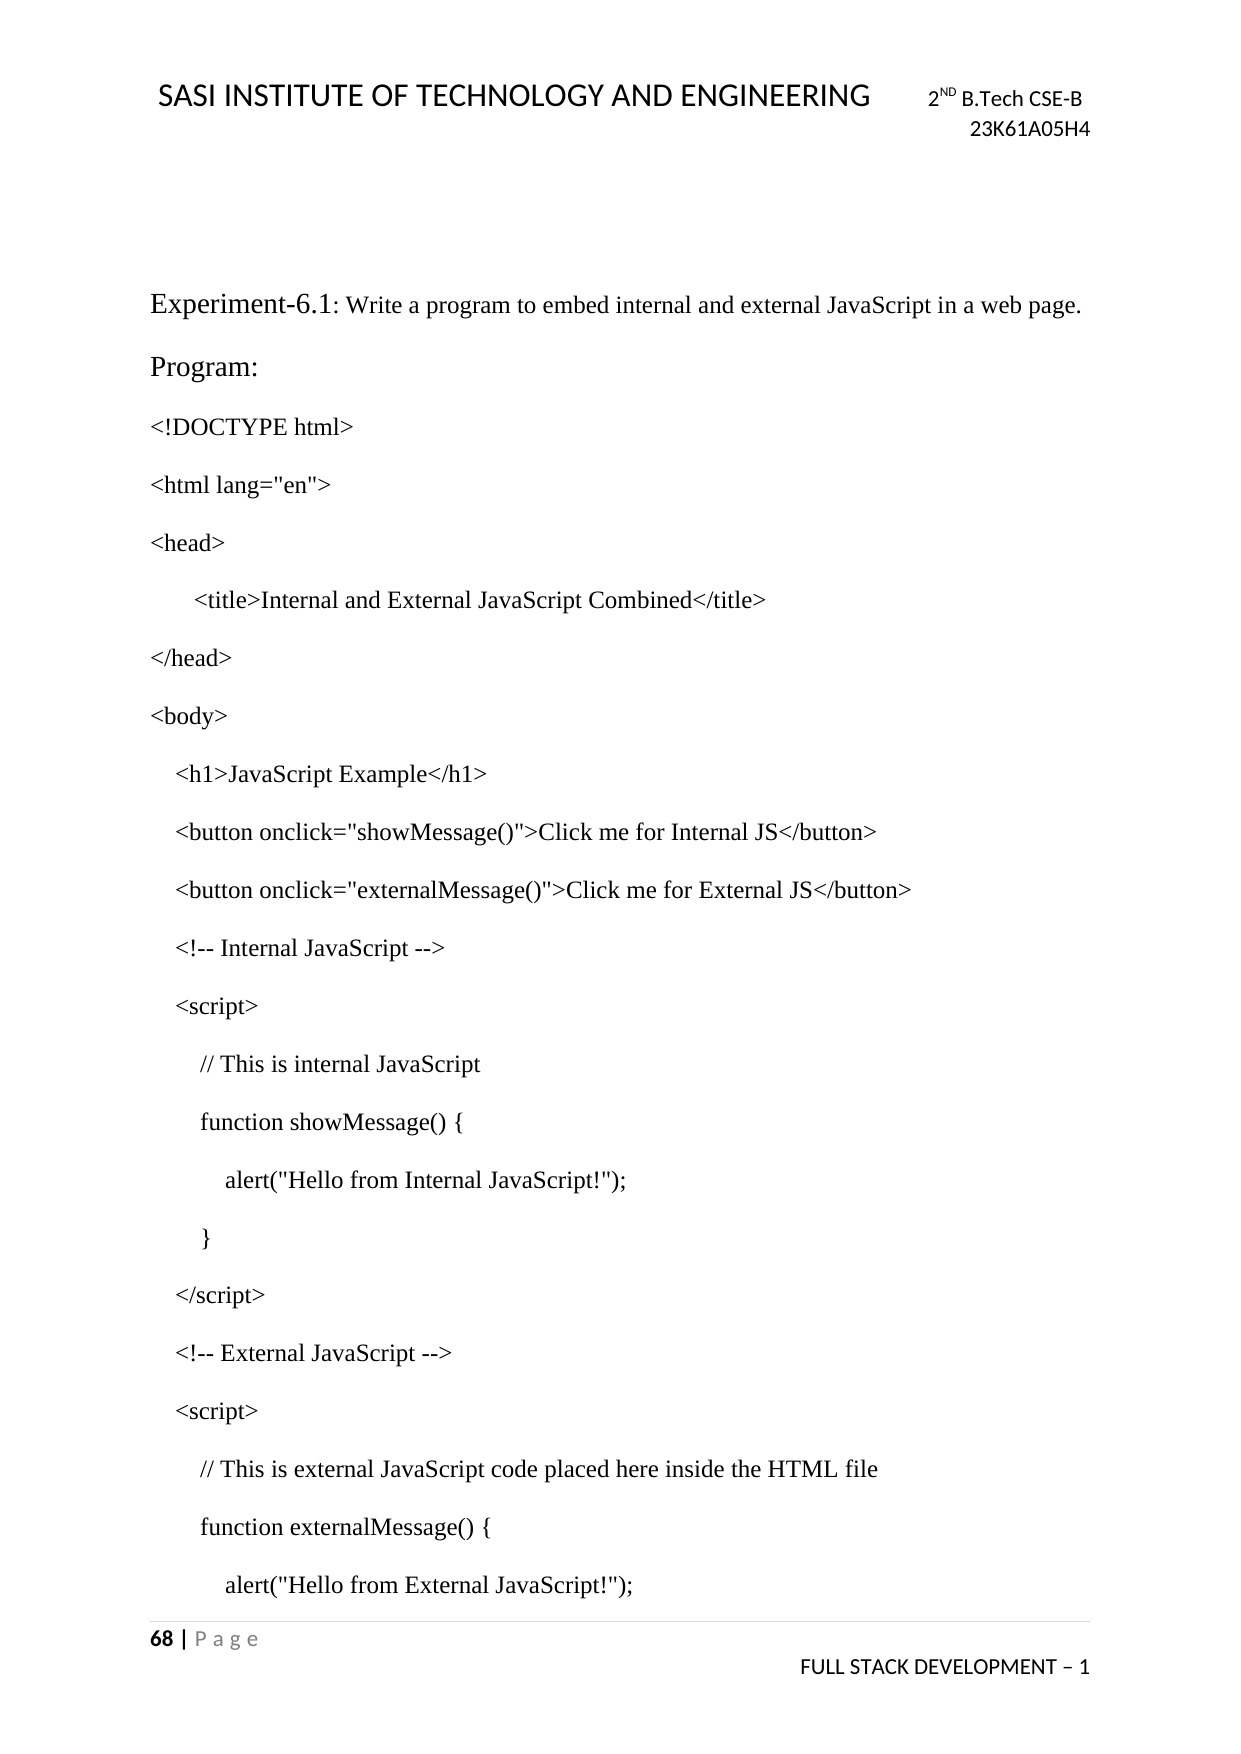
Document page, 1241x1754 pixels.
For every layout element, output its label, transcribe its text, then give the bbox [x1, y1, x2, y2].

text <script> [150, 991, 1090, 1020]
text function showMessage() { [150, 1107, 1090, 1136]
text <!-- External JavaScript --> [150, 1338, 1090, 1367]
text function externalMessage() { [150, 1512, 1090, 1541]
text <head> [150, 528, 1090, 556]
text alert("Hello from Internal JavaScript!"); [150, 1165, 1090, 1193]
text <script> [150, 1396, 1090, 1425]
text <!-- Internal JavaScript --> [150, 933, 1090, 962]
text } [150, 1223, 1090, 1251]
text <body> [150, 701, 1090, 730]
text <!DOCTYPE html> [150, 412, 1090, 441]
text Program: [150, 349, 1090, 383]
text <button onclick="externalMessage()">Click me for External JS</button> [150, 875, 1090, 904]
text Experiment-6.1: Write a program to embed internal and external JavaScript in a web page. [150, 286, 1090, 320]
text // This is internal JavaScript [150, 1049, 1090, 1078]
text <h1>JavaScript Example</h1> [150, 759, 1090, 788]
text </script> [150, 1281, 1090, 1309]
text alert("Hello from External JavaScript!"); [150, 1570, 1090, 1599]
text </head> [150, 643, 1090, 672]
text <title>Internal and External JavaScript Combined</title> [150, 586, 1090, 614]
text <button onclick="showMessage()">Click me for Internal JS</button> [150, 817, 1090, 846]
text <html lang="en"> [150, 470, 1090, 498]
text // This is external JavaScript code placed here inside the HTML file [150, 1454, 1090, 1483]
